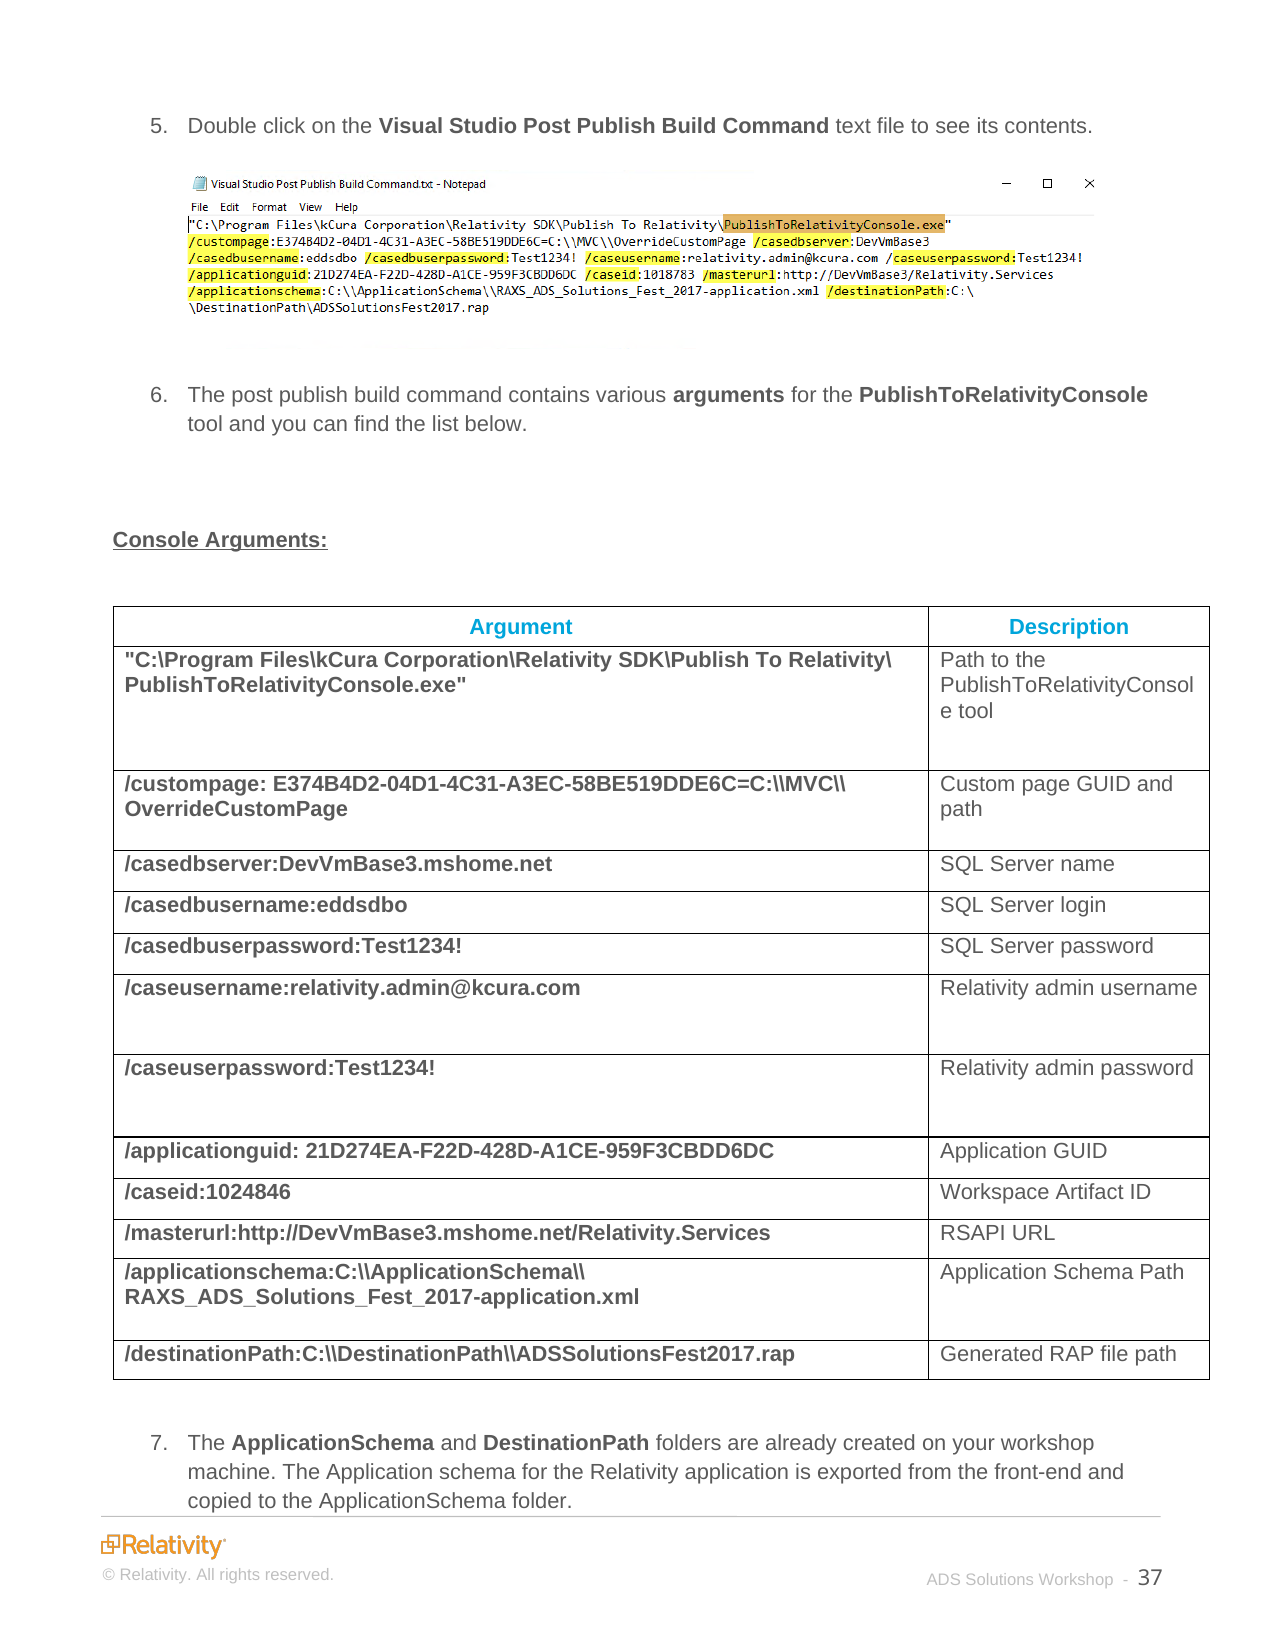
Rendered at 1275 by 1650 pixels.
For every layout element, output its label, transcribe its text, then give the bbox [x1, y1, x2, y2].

table_cell /masterurl:http://DevVmBase3.mshome.net/Relativity.Services [114, 1220, 928, 1258]
table_cell /custompage: E374B4D2-04D1-4C31-A3EC-58BE519DDE6C=C:\\MVC\\OverrideCustomPage [114, 771, 928, 850]
table_cell RSAPI URL [929, 1220, 1209, 1258]
table_cell SQL Server password [929, 934, 1209, 973]
table_cell Generated RAP file path [929, 1341, 1209, 1379]
table_header Argument [114, 607, 928, 646]
table_cell Path to the PublishToRelativityConsole tool [929, 647, 1209, 770]
table_cell /casedbusername:eddsdbo [114, 892, 928, 932]
table_cell /destinationPath:C:\\DestinationPath\\ADSSolutionsFest2017.rap [114, 1341, 928, 1379]
table_cell Workspace Artifact ID [929, 1179, 1209, 1219]
table_cell /caseid:1024846 [114, 1179, 928, 1219]
picture [187, 170, 1095, 349]
table_cell /applicationguid: 21D274EA-F22D-428D-A1CE-959F3CBDD6DC [114, 1138, 928, 1178]
list Console Arguments: [112, 527, 1162, 552]
table_cell /applicationschema:C:\\ApplicationSchema\\RAXS_ADS_Solutions_Fest_2017-application.xml [114, 1259, 928, 1340]
table_cell Application GUID [929, 1138, 1209, 1178]
list Double click on the Visual Studio Post Publish Build Command text file to see its contents. [150, 112, 1162, 138]
table_cell /casedbuserpassword:Test1234! [114, 934, 928, 973]
table_header Description [929, 607, 1209, 646]
table_cell SQL Server login [929, 892, 1209, 932]
table_cell Custom page GUID and path [929, 771, 1209, 850]
table_cell SQL Server name [929, 851, 1209, 891]
table_cell /caseusername:relativity.admin@kcura.com [114, 975, 928, 1054]
table_cell Application Schema Path [929, 1259, 1209, 1340]
table_cell Relativity admin password [929, 1055, 1209, 1136]
picture [100, 1534, 227, 1560]
list The post publish build command contains various arguments for the PublishToRelativityConsole tool and you can find the list below. [150, 382, 1162, 436]
table_cell Relativity admin username [929, 975, 1209, 1054]
table_cell /casedbserver:DevVmBase3.mshome.net [114, 851, 928, 891]
list The ApplicationSchema and DestinationPath folders are already created on your workshop machine. The Application schema for the Relativity application is exported from the front-end and copied to the ApplicationSchema folder. [150, 1430, 1162, 1513]
table_cell /caseuserpassword:Test1234! [114, 1055, 928, 1136]
table_cell "C:\Program Files\kCura Corporation\Relativity SDK\Publish To Relativity\PublishToRelativityConsole.exe" [114, 647, 928, 770]
